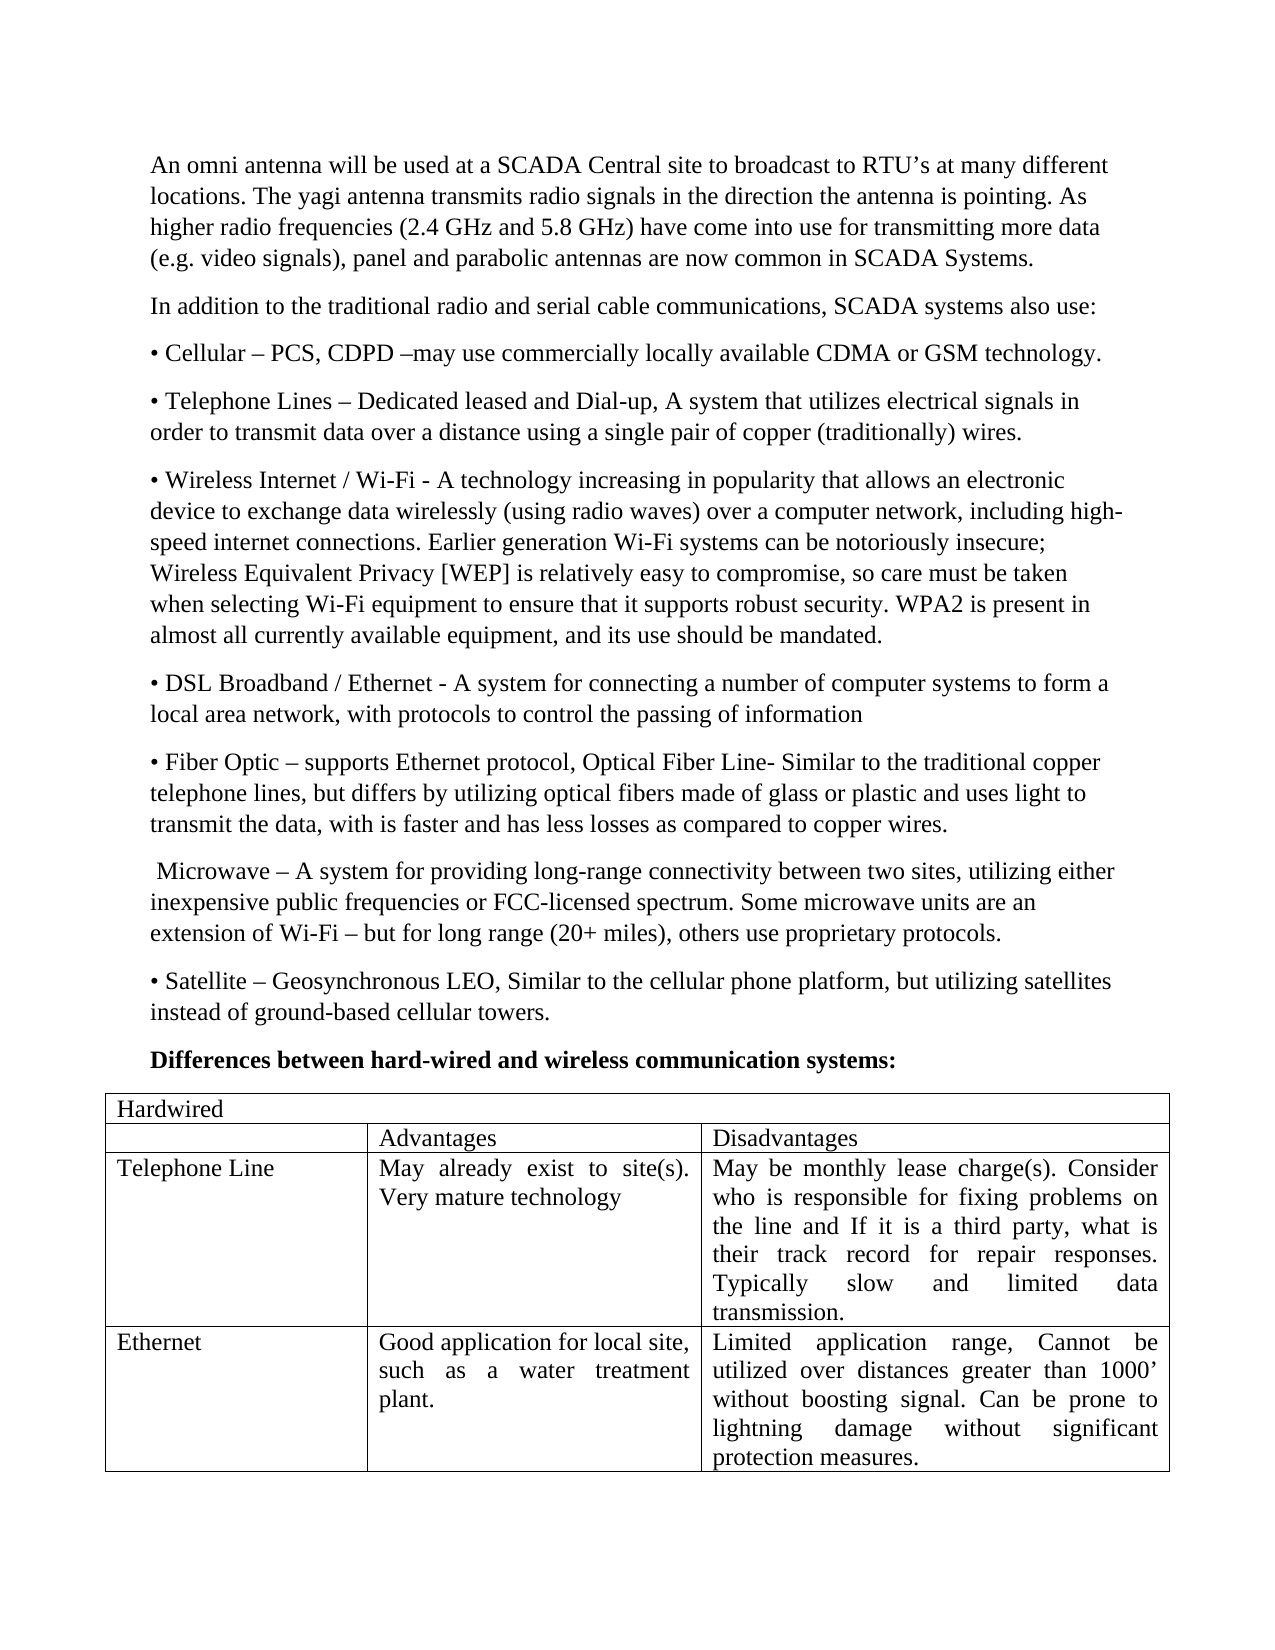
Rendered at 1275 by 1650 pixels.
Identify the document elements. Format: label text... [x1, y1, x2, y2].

text • Fiber Optic – supports Ethernet protocol, Optical Fiber Line- Similar to the traditional copper telephone lines, but differs by utilizing optical fibers made of glass or plastic and uses light to transmit the data, with is faster and has less losses as compared to copper wires. [150, 747, 1125, 837]
text An omni antenna will be used at a SCADA Central site to broadcast to RTU’s at many different locations. The yagi antenna transmits radio signals in the direction the antenna is pointing. As higher radio frequencies (2.4 GHz and 5.8 GHz) have come into use for transmitting more data (e.g. video signals), panel and parabolic antennas are now common in SCADA Systems. [150, 150, 1125, 272]
table_cell May be monthly lease charge(s). Consider who is responsible for fixing problems on the line and If it is a third party, what is their track record for repair responses. Typically slow and limited data transmission. [702, 1153, 1169, 1326]
table_cell Telephone Line [106, 1153, 367, 1326]
table_cell Advantages [368, 1124, 701, 1152]
text • Cellular – PCS, CDPD –may use commercially locally available CDMA or GSM technology. [150, 338, 1125, 367]
table_cell Good application for local site, such as a water treatment plant. [368, 1327, 701, 1471]
text • Wireless Internet / Wi-Fi - A technology increasing in popularity that allows an electronic device to exchange data wirelessly (using radio waves) over a computer network, including high-speed internet connections. Earlier generation Wi-Fi systems can be notoriously insecure; Wireless Equivalent Privacy [WEP] is relatively easy to compromise, so care must be taken when selecting Wi-Fi equipment to ensure that it supports robust security. WPA2 is present in almost all currently available equipment, and its use should be mandated. [150, 465, 1125, 649]
text In addition to the traditional radio and serial cable communications, SCADA systems also use: [150, 291, 1125, 319]
table_cell Disadvantages [702, 1124, 1169, 1152]
table_cell May already exist to site(s). Very mature technology [368, 1153, 701, 1326]
text • Telephone Lines – Dedicated leased and Dial-up, A system that utilizes electrical signals in order to transmit data over a distance using a single pair of copper (traditionally) wires. [150, 386, 1125, 446]
text • DSL Broadband / Ethernet - A system for connecting a number of computer systems to form a local area network, with protocols to control the passing of information [150, 668, 1125, 728]
table_header Hardwired [106, 1094, 1169, 1122]
text • Satellite – Geosynchronous LEO, Similar to the cellular phone platform, but utilizing satellites instead of ground-based cellular towers. [150, 966, 1125, 1026]
table_cell Ethernet [106, 1327, 367, 1471]
table_cell [106, 1124, 367, 1152]
table_cell Limited application range, Cannot be utilized over distances greater than 1000’ without boosting signal. Can be prone to lightning damage without significant protection measures. [702, 1327, 1169, 1471]
text Differences between hard-wired and wireless communication systems: [150, 1045, 1125, 1074]
text Microwave – A system for providing long-range connectivity between two sites, utilizing either inexpensive public frequencies or FCC-licensed spectrum. Some microwave units are an extension of Wi-Fi – but for long range (20+ miles), others use proprietary protocols. [150, 856, 1125, 947]
